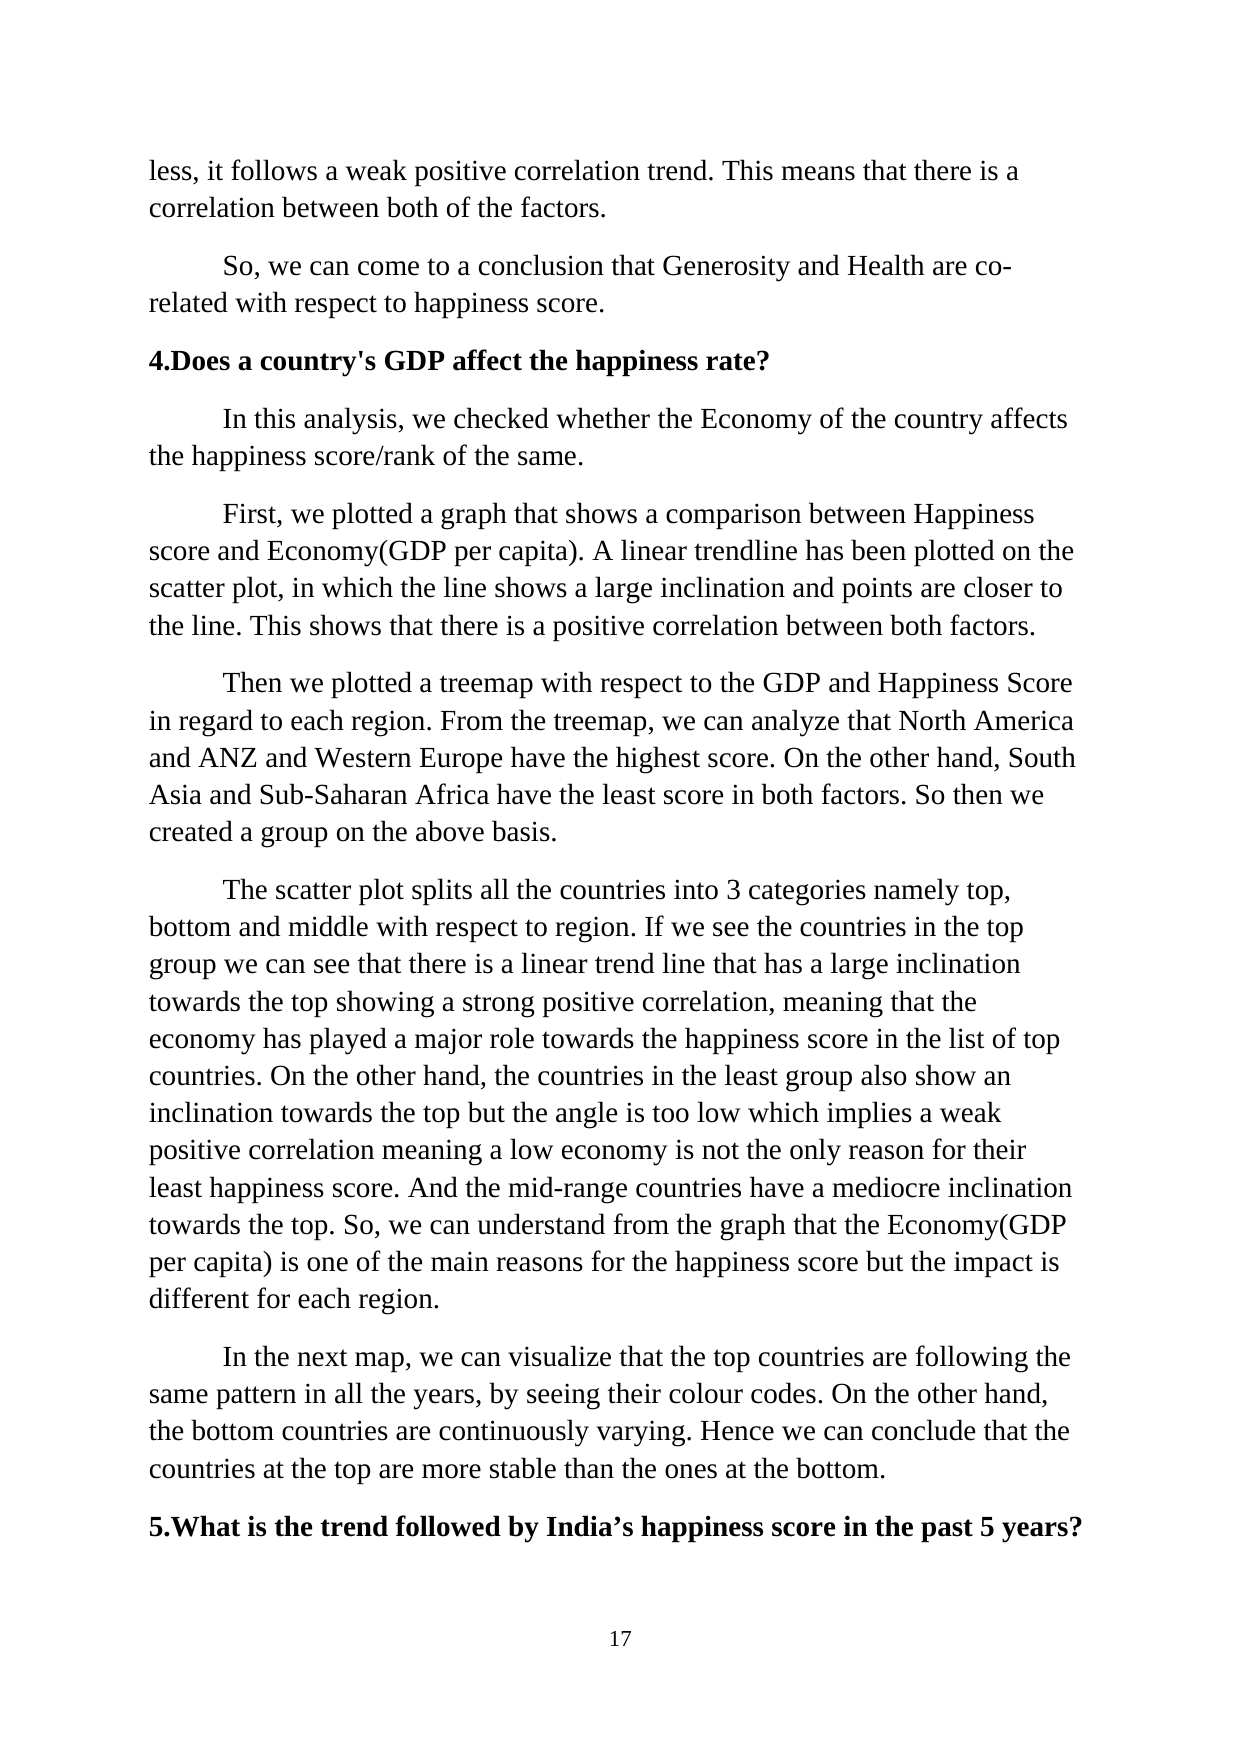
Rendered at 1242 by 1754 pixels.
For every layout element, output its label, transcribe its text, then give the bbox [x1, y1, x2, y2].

text In this analysis, we checked whether the Economy of the country affects the happiness score/rank of the same. [148, 401, 1085, 472]
text The scatter plot splits all the countries into 3 categories namely top, bottom and middle with respect to region. If we see the countries in the top group we can see that there is a linear trend line that has a large inclination towards the top showing a strong positive correlation, meaning that the economy has played a major role towards the happiness score in the list of top countries. On the other hand, the countries in the least group also show an inclination towards the top but the angle is too low which implies a weak positive correlation meaning a low economy is not the only reason for their least happiness score. And the mid-range countries have a mediocre inclination towards the top. So, we can understand from the graph that the Economy(GDP per capita) is one of the main reasons for the happiness score but the impact is different for each region. [148, 872, 1085, 1315]
text 4.Does a country's GDP affect the happiness rate? [148, 343, 1088, 377]
text In the next map, we can visualize that the top countries are following the same pattern in all the years, by seeing their colour codes. On the other hand, the bottom countries are continuously varying. Hence we can conclude that the countries at the top are more stable than the ones at the bottom. [148, 1339, 1085, 1484]
text So, we can come to a conclusion that Generosity and Health are co-related with respect to happiness score. [148, 248, 1085, 319]
text First, we plotted a graph that shows a comparison between Happiness score and Economy(GDP per capita). A linear trendline has been plotted on the scatter plot, in which the line shows a large inclination and points are closer to the line. This shows that there is a positive correlation between both factors. [148, 496, 1085, 641]
text Then we plotted a treemap with respect to the GDP and Happiness Score in regard to each region. From the treemap, we can analyze that North America and ANZ and Western Europe have the highest score. On the other hand, South Asia and Sub-Saharan Africa have the least score in both factors. So then we created a group on the above basis. [148, 666, 1085, 848]
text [148, 153, 1085, 224]
text 5.What is the trend followed by India’s happiness score in the past 5 years? [148, 1509, 1088, 1542]
